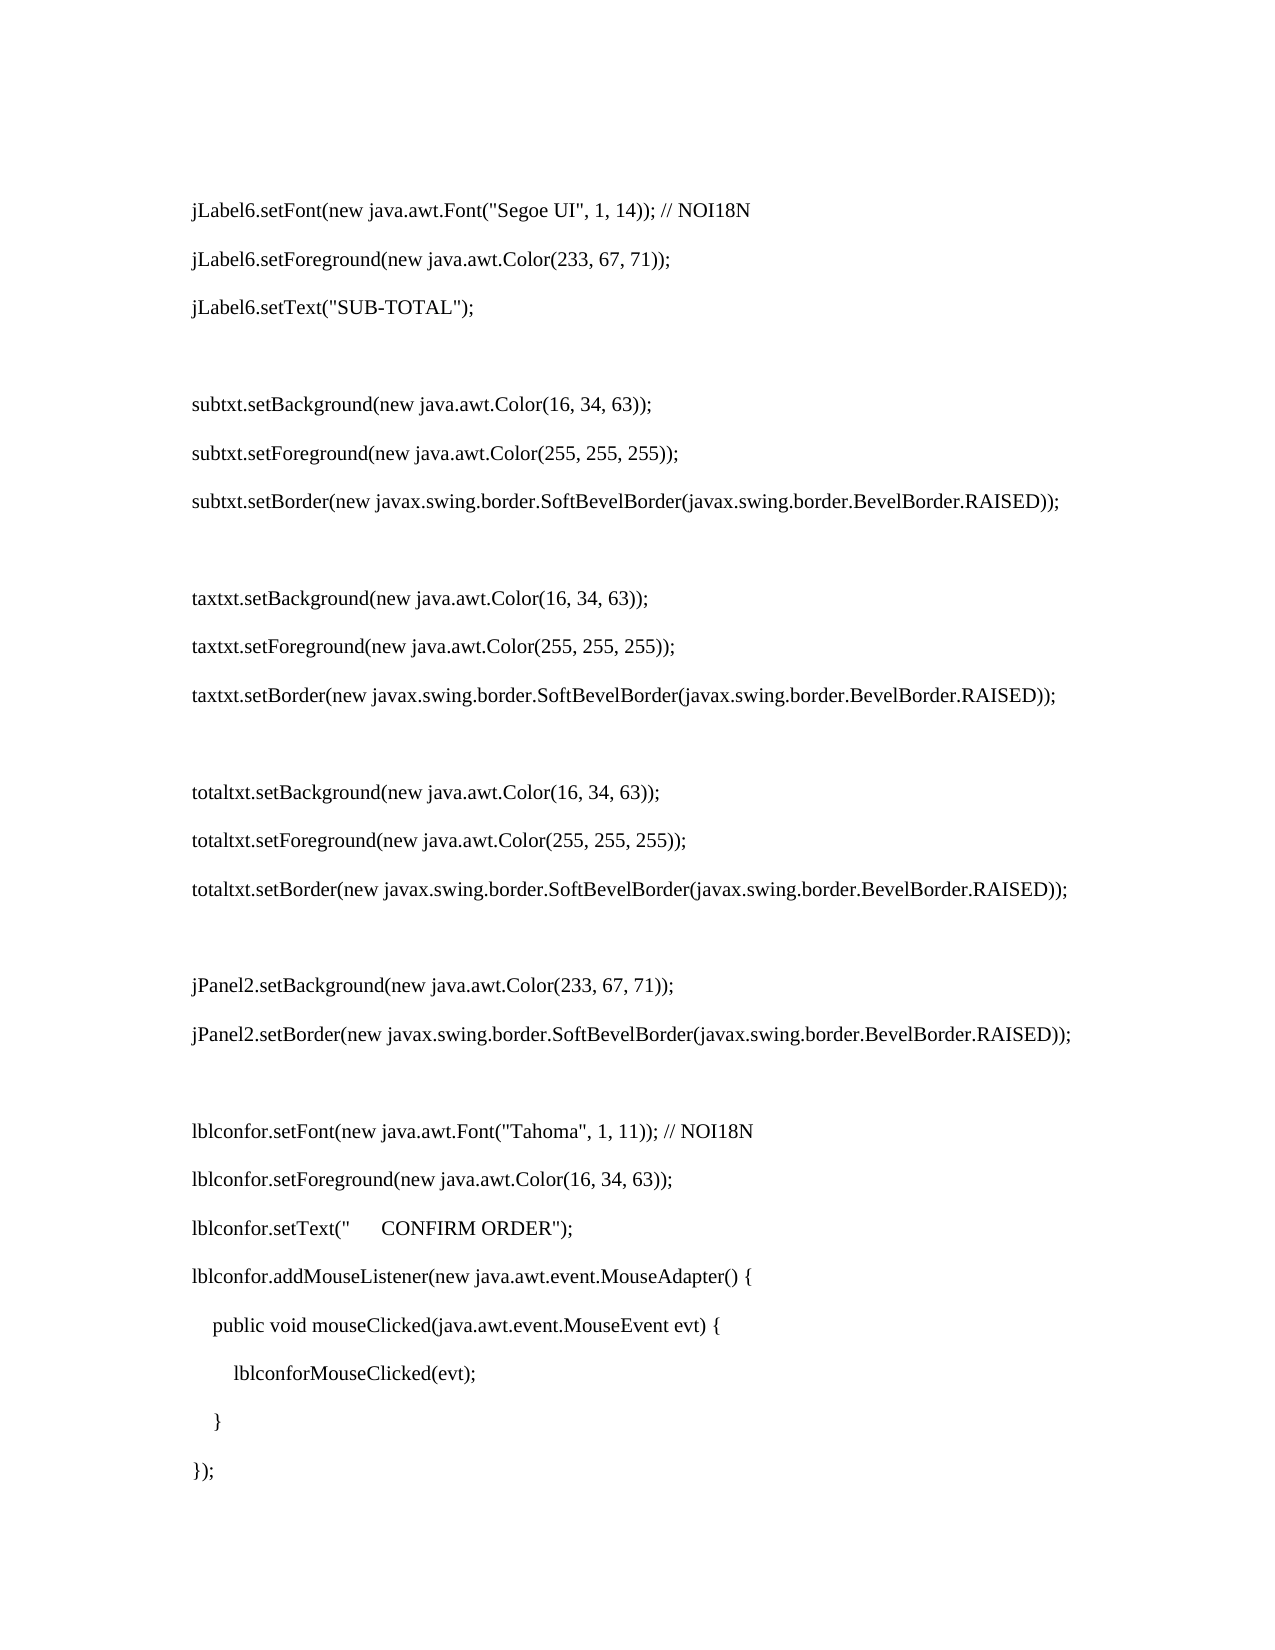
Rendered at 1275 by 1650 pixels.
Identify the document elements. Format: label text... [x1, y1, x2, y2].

text jPanel2.setBackground(new java.awt.Color(233, 67, 71)); [150, 973, 1125, 997]
text lblconfor.addMouseListener(new java.awt.event.MouseAdapter() { [150, 1264, 1125, 1288]
text totaltxt.setForeground(new java.awt.Color(255, 255, 255)); [150, 828, 1125, 852]
text lblconfor.setText(" CONFIRM ORDER"); [150, 1216, 1125, 1240]
text jLabel6.setText("SUB-TOTAL"); [150, 295, 1125, 319]
text lblconfor.setFont(new java.awt.Font("Tahoma", 1, 11)); // NOI18N [150, 1119, 1125, 1143]
text subtxt.setForeground(new java.awt.Color(255, 255, 255)); [150, 441, 1125, 465]
text jLabel6.setForeground(new java.awt.Color(233, 67, 71)); [150, 247, 1125, 271]
text lblconforMouseClicked(evt); [150, 1361, 1125, 1385]
text } [150, 1409, 1125, 1433]
text subtxt.setBorder(new javax.swing.border.SoftBevelBorder(javax.swing.border.BevelBorder.RAISED)); [150, 489, 1125, 513]
text jPanel2.setBorder(new javax.swing.border.SoftBevelBorder(javax.swing.border.BevelBorder.RAISED)); [150, 1022, 1125, 1046]
text jLabel6.setFont(new java.awt.Font("Segoe UI", 1, 14)); // NOI18N [150, 198, 1125, 222]
text totaltxt.setBorder(new javax.swing.border.SoftBevelBorder(javax.swing.border.BevelBorder.RAISED)); [150, 877, 1125, 901]
text subtxt.setBackground(new java.awt.Color(16, 34, 63)); [150, 392, 1125, 416]
text lblconfor.setForeground(new java.awt.Color(16, 34, 63)); [150, 1167, 1125, 1191]
text totaltxt.setBackground(new java.awt.Color(16, 34, 63)); [150, 780, 1125, 804]
text taxtxt.setBackground(new java.awt.Color(16, 34, 63)); [150, 586, 1125, 610]
text taxtxt.setForeground(new java.awt.Color(255, 255, 255)); [150, 634, 1125, 658]
text public void mouseClicked(java.awt.event.MouseEvent evt) { [150, 1312, 1125, 1337]
text }); [150, 1458, 1125, 1482]
text taxtxt.setBorder(new javax.swing.border.SoftBevelBorder(javax.swing.border.BevelBorder.RAISED)); [150, 683, 1125, 707]
